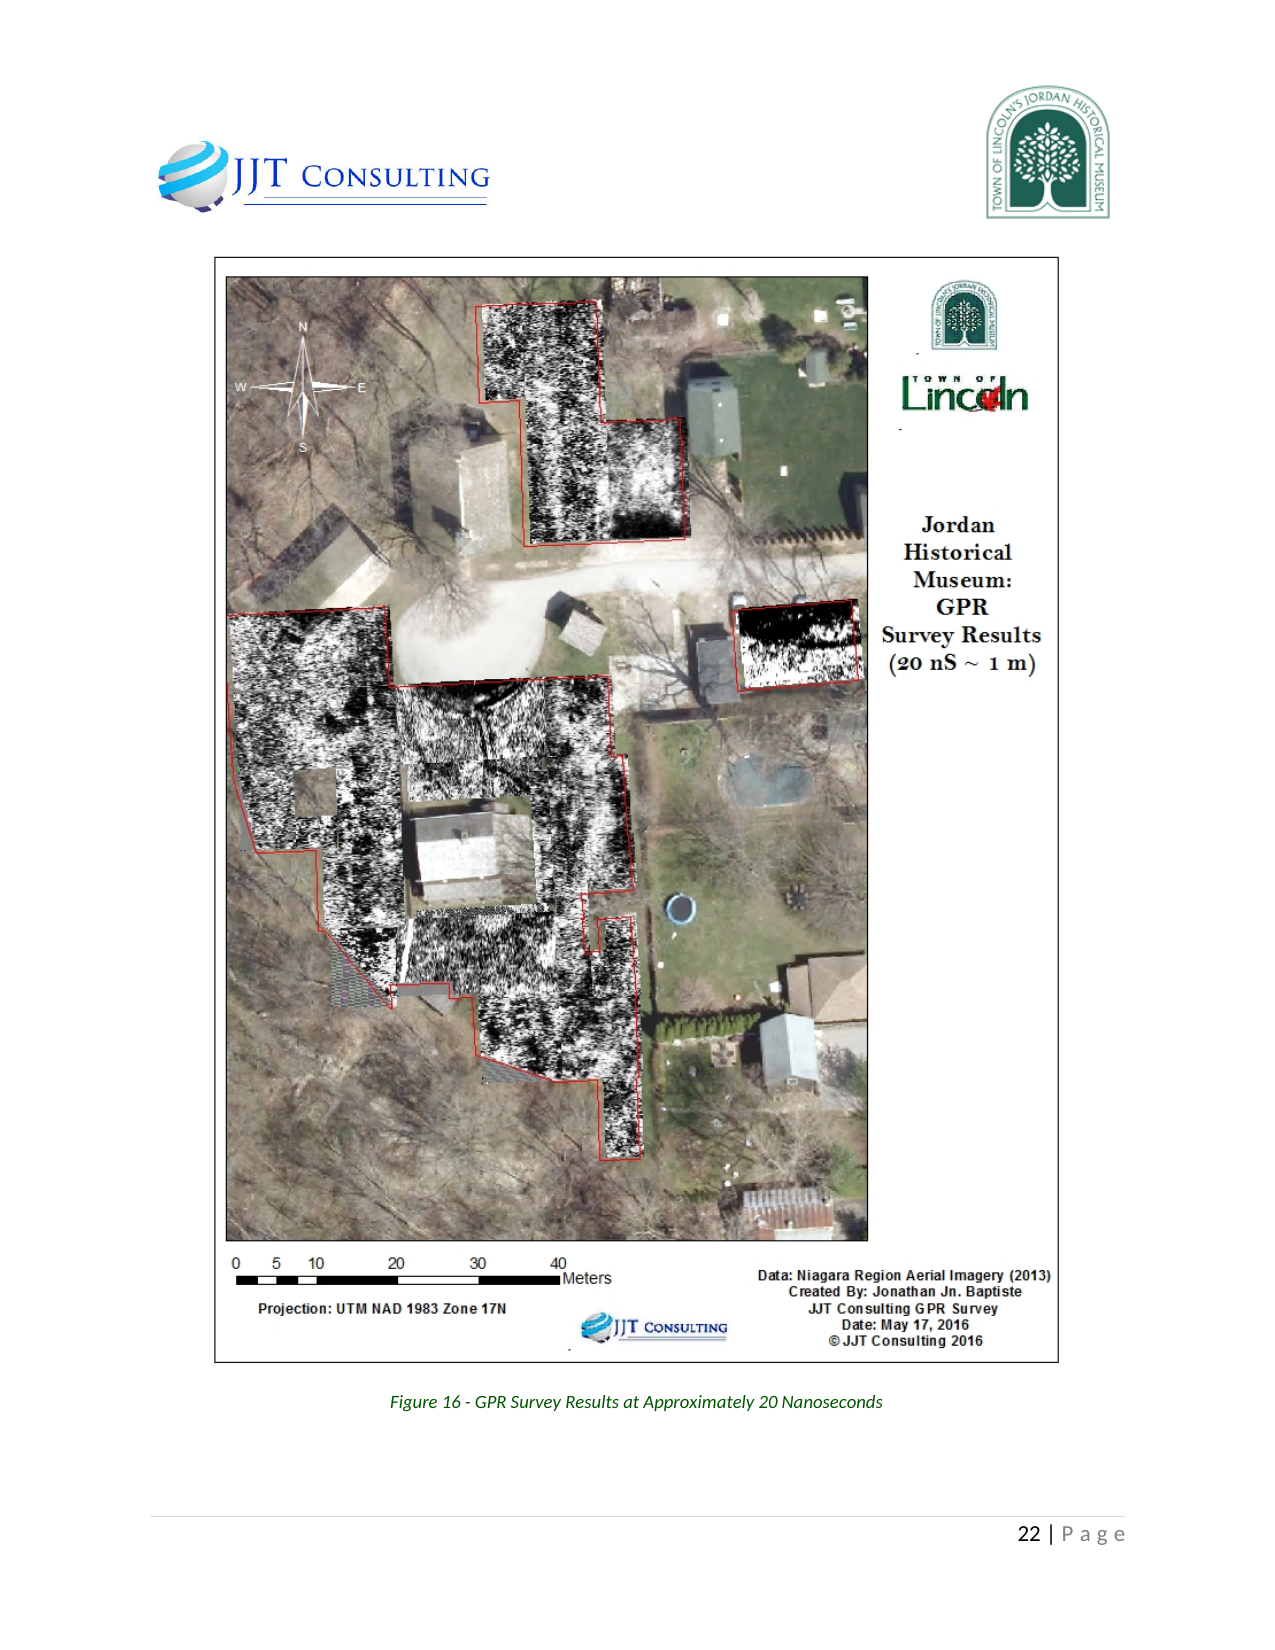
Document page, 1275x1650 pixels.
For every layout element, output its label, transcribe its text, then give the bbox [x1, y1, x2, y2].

picture [150, 130, 504, 228]
picture [212, 255, 1063, 1366]
text Figure 16 - GPR Survey Results at Approximately 20 Nanoseconds [150, 1391, 1125, 1414]
